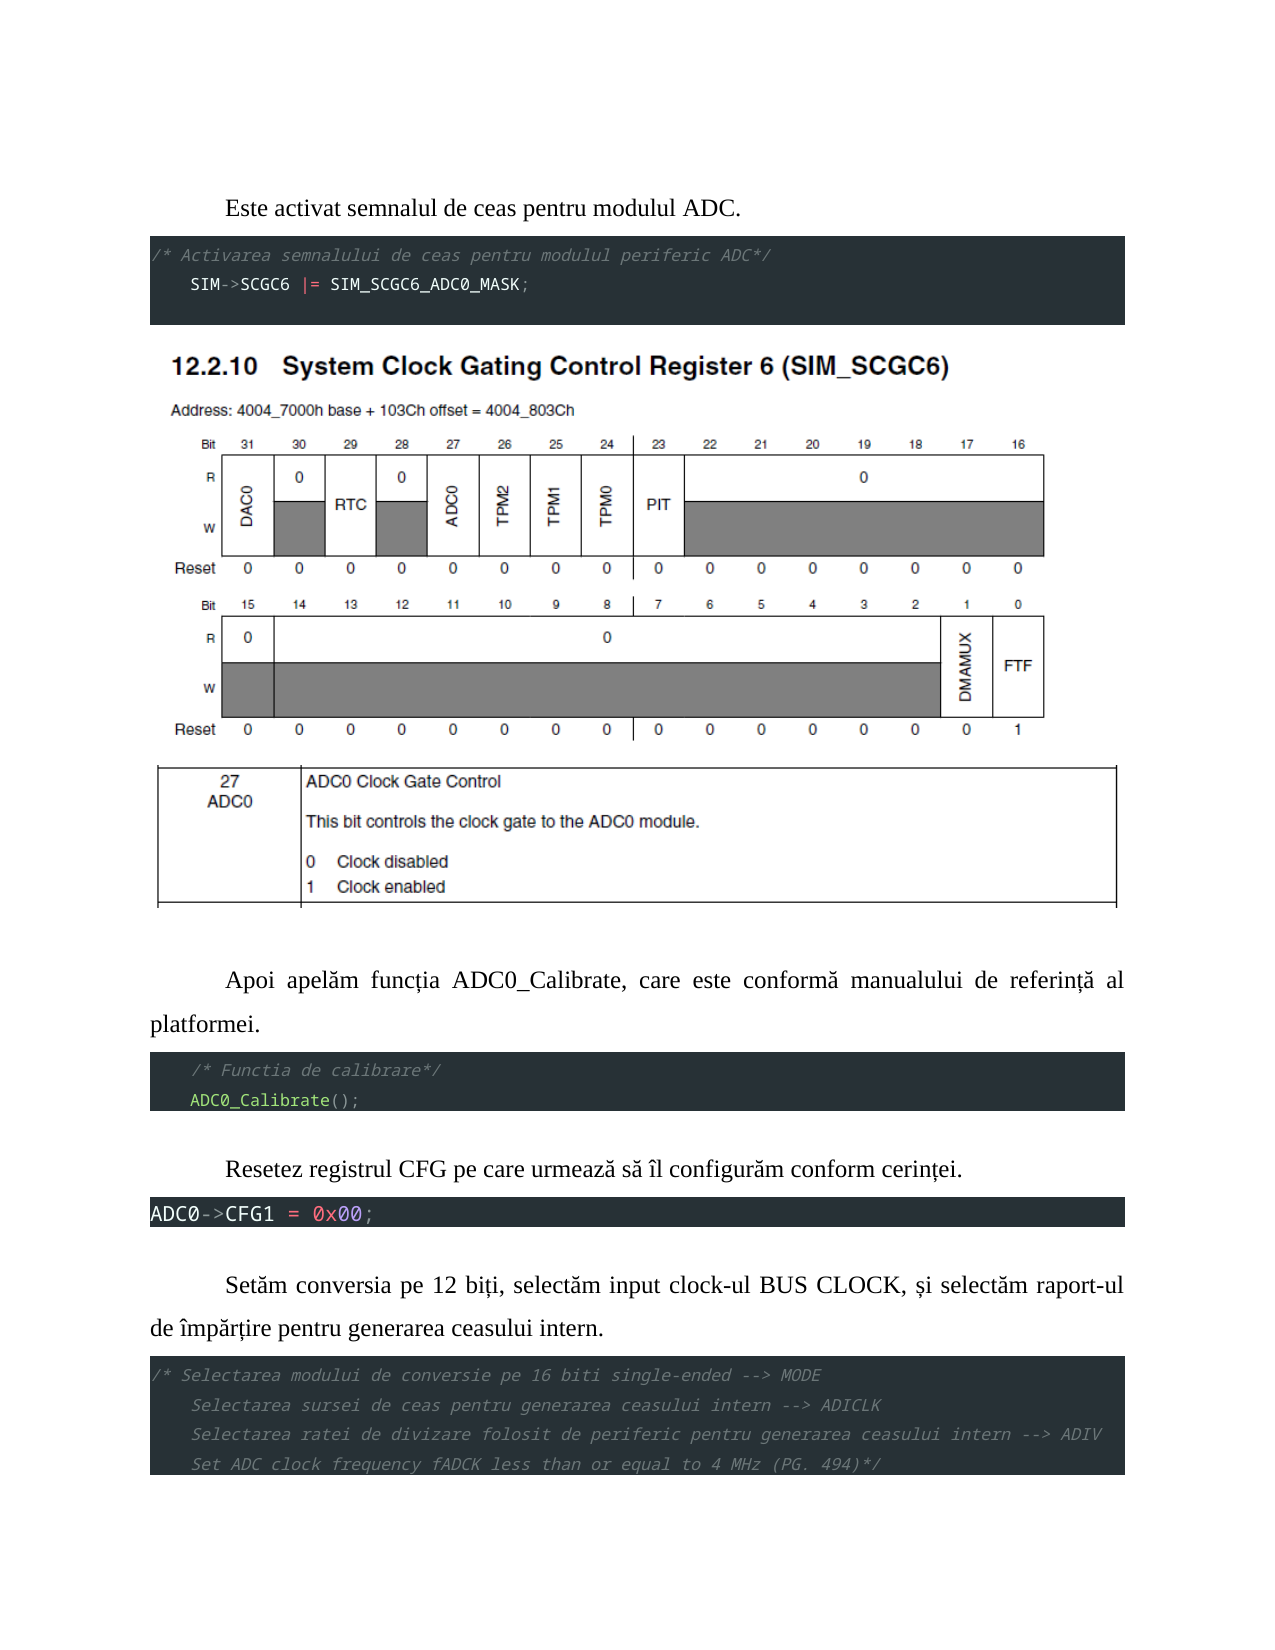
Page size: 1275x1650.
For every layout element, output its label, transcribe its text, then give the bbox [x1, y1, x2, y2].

text Este activat semnalul de ceas pentru modulul ADC. [150, 193, 1125, 222]
text /* Functia de calibrare*/ [150, 1052, 1125, 1081]
text Setăm conversia pe 12 biți, selectăm input clock-ul BUS CLOCK, și selectăm raport-ul de împărțire pentru generarea ceasului intern. [150, 1270, 1125, 1342]
text ADC0->CFG1 = 0x00; [150, 1197, 1125, 1227]
picture [150, 765, 1125, 908]
text ADC0_Calibrate(); [150, 1081, 1125, 1111]
picture [150, 325, 1075, 752]
text Apoi apelăm funcția ADC0_Calibrate, care este conformă manualului de referință al platformei. [150, 966, 1125, 1037]
text /* Selectarea modului de conversie pe 16 biti single-ended --> MODE [150, 1356, 1125, 1386]
text Selectarea sursei de ceas pentru generarea ceasului intern --> ADICLK [150, 1386, 1125, 1416]
text Selectarea ratei de divizare folosit de periferic pentru generarea ceasului intern --> ADIV [150, 1416, 1125, 1446]
text Resetez registrul CFG pe care urmează să îl configurăm conform cerinței. [150, 1154, 1125, 1183]
text SIM->SCGC6 |= SIM_SCGC6_ADC0_MASK; [150, 266, 1125, 296]
text Set ADC clock frequency fADCK less than or equal to 4 MHz (PG. 494)*/ [150, 1446, 1125, 1475]
text /* Activarea semnalului de ceas pentru modulul periferic ADC*/ [150, 236, 1125, 266]
